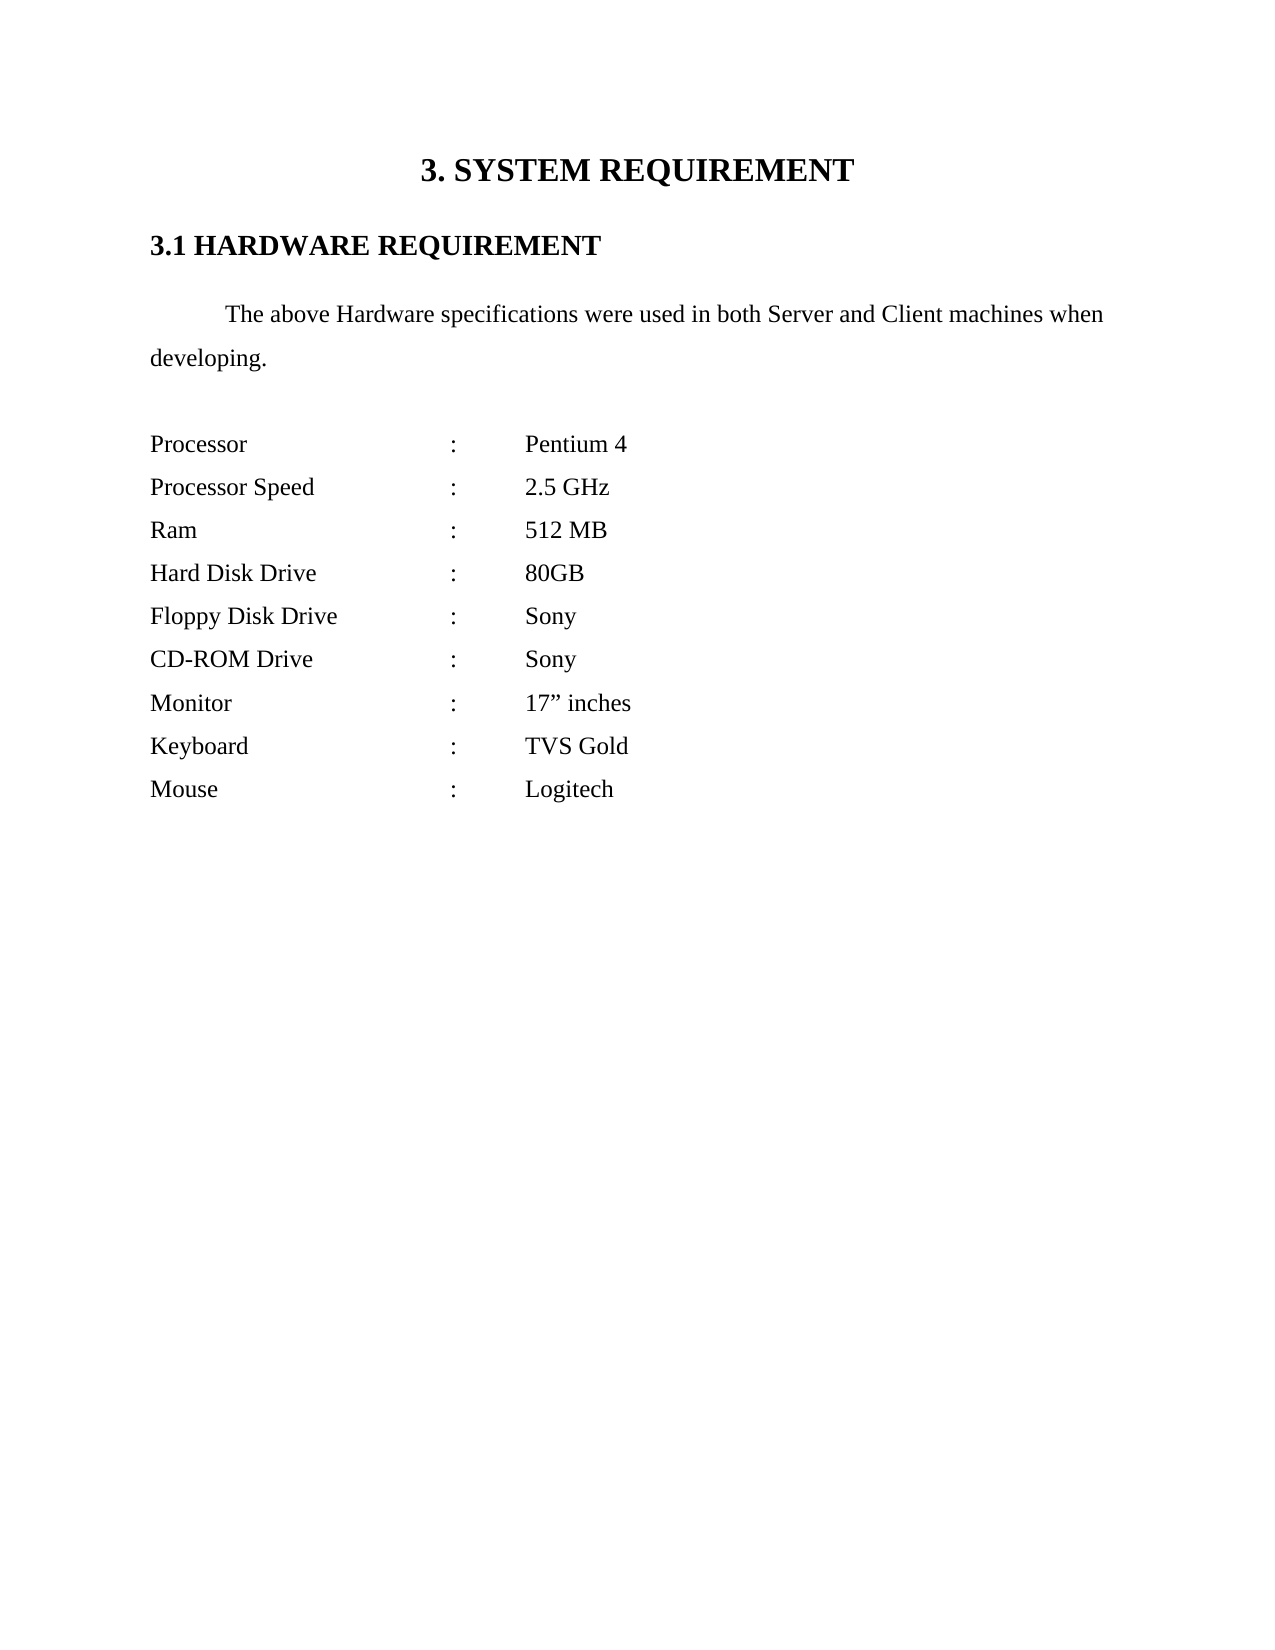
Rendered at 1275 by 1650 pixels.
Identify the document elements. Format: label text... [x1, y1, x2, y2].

text Processor Speed : 2.5 GHz [150, 472, 1125, 501]
text 3. SYSTEM REQUIREMENT [150, 150, 1125, 188]
text Keyboard : TVS Gold [150, 731, 1125, 759]
text Ram : 512 MB [150, 515, 1125, 544]
text 3.1 HARDWARE REQUIREMENT [150, 228, 1125, 262]
text Monitor : 17” inches [150, 688, 1125, 716]
text Processor : Pentium 4 [150, 429, 1125, 458]
text Mouse : Logitech [150, 774, 1125, 803]
text The above Hardware specifications were used in both Server and Client machines when developing. [150, 299, 1125, 371]
text Floppy Disk Drive : Sony [150, 601, 1125, 630]
text : Sony [150, 644, 1125, 673]
text Hard Disk Drive : 80GB [150, 558, 1125, 587]
